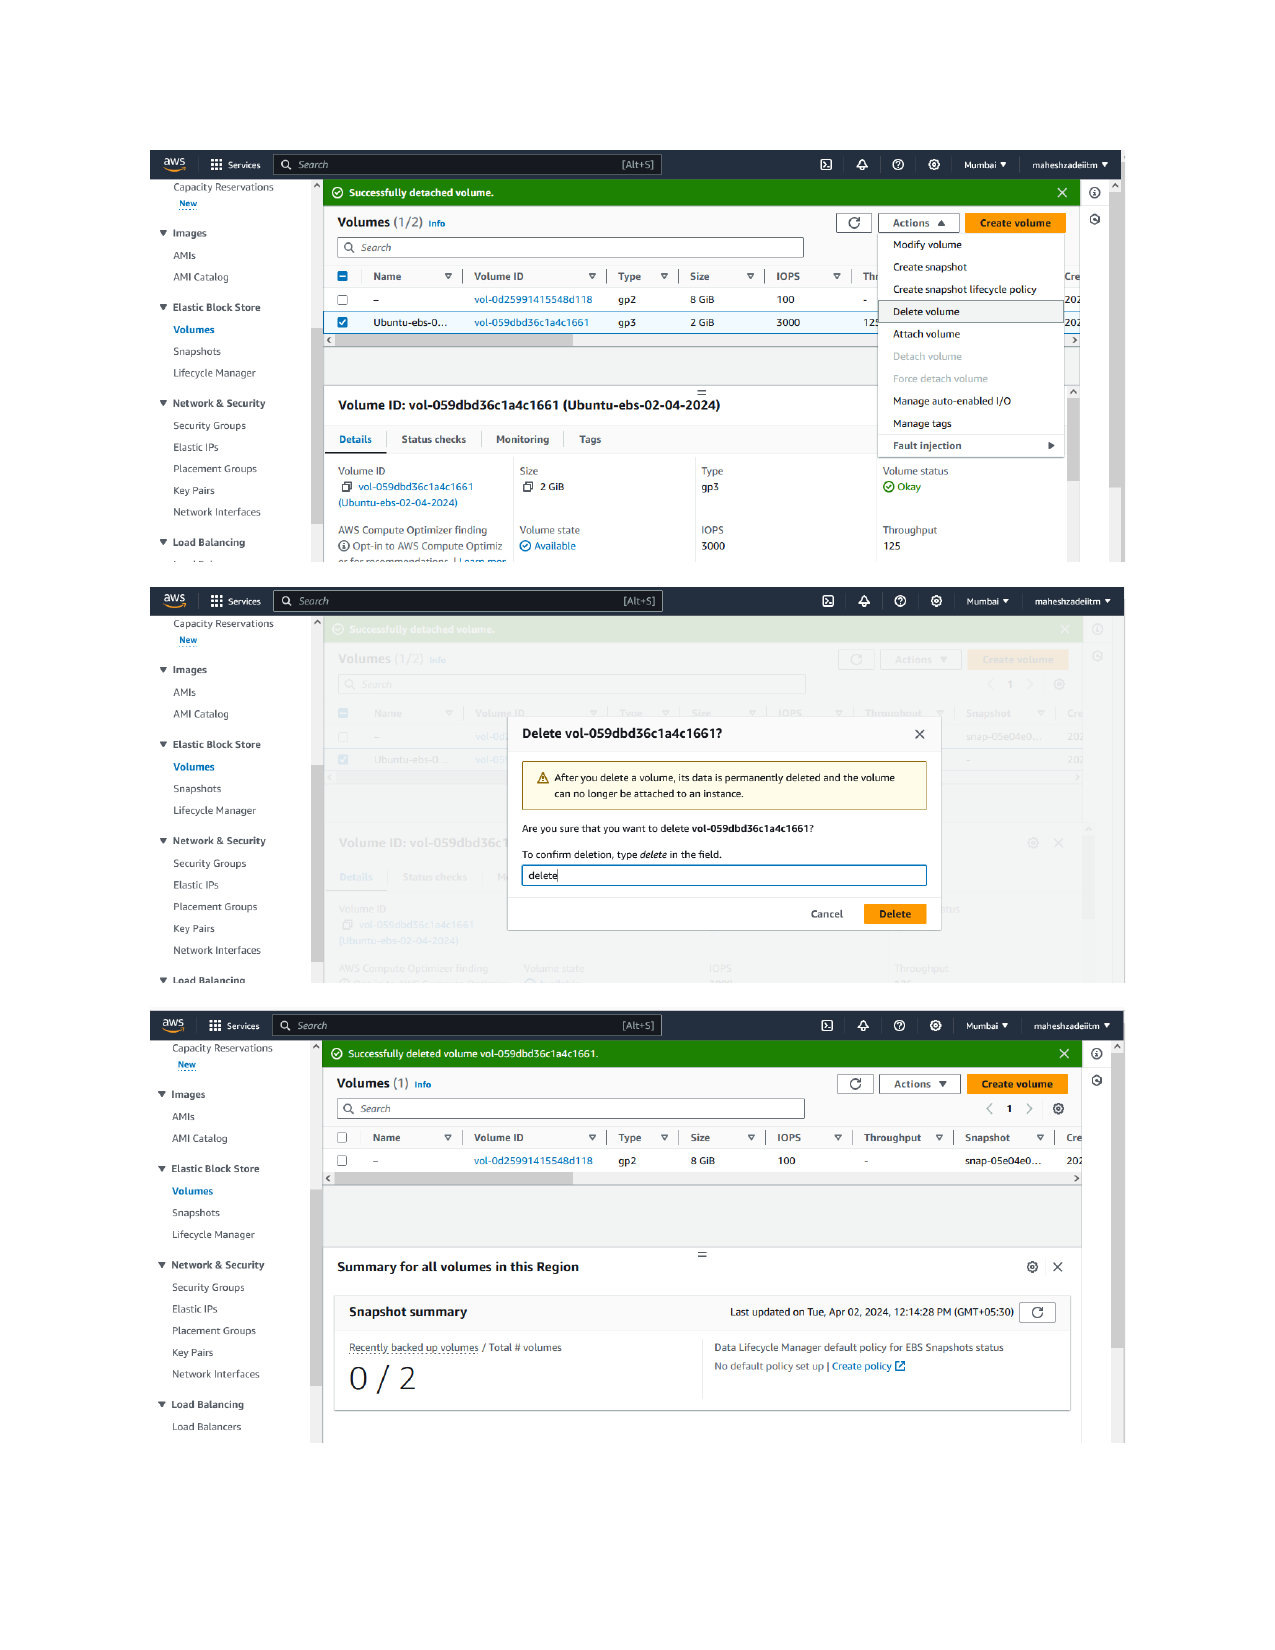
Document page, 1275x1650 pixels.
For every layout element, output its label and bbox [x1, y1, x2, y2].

picture [150, 587, 1125, 983]
picture [150, 1007, 1125, 1443]
picture [150, 150, 1125, 562]
